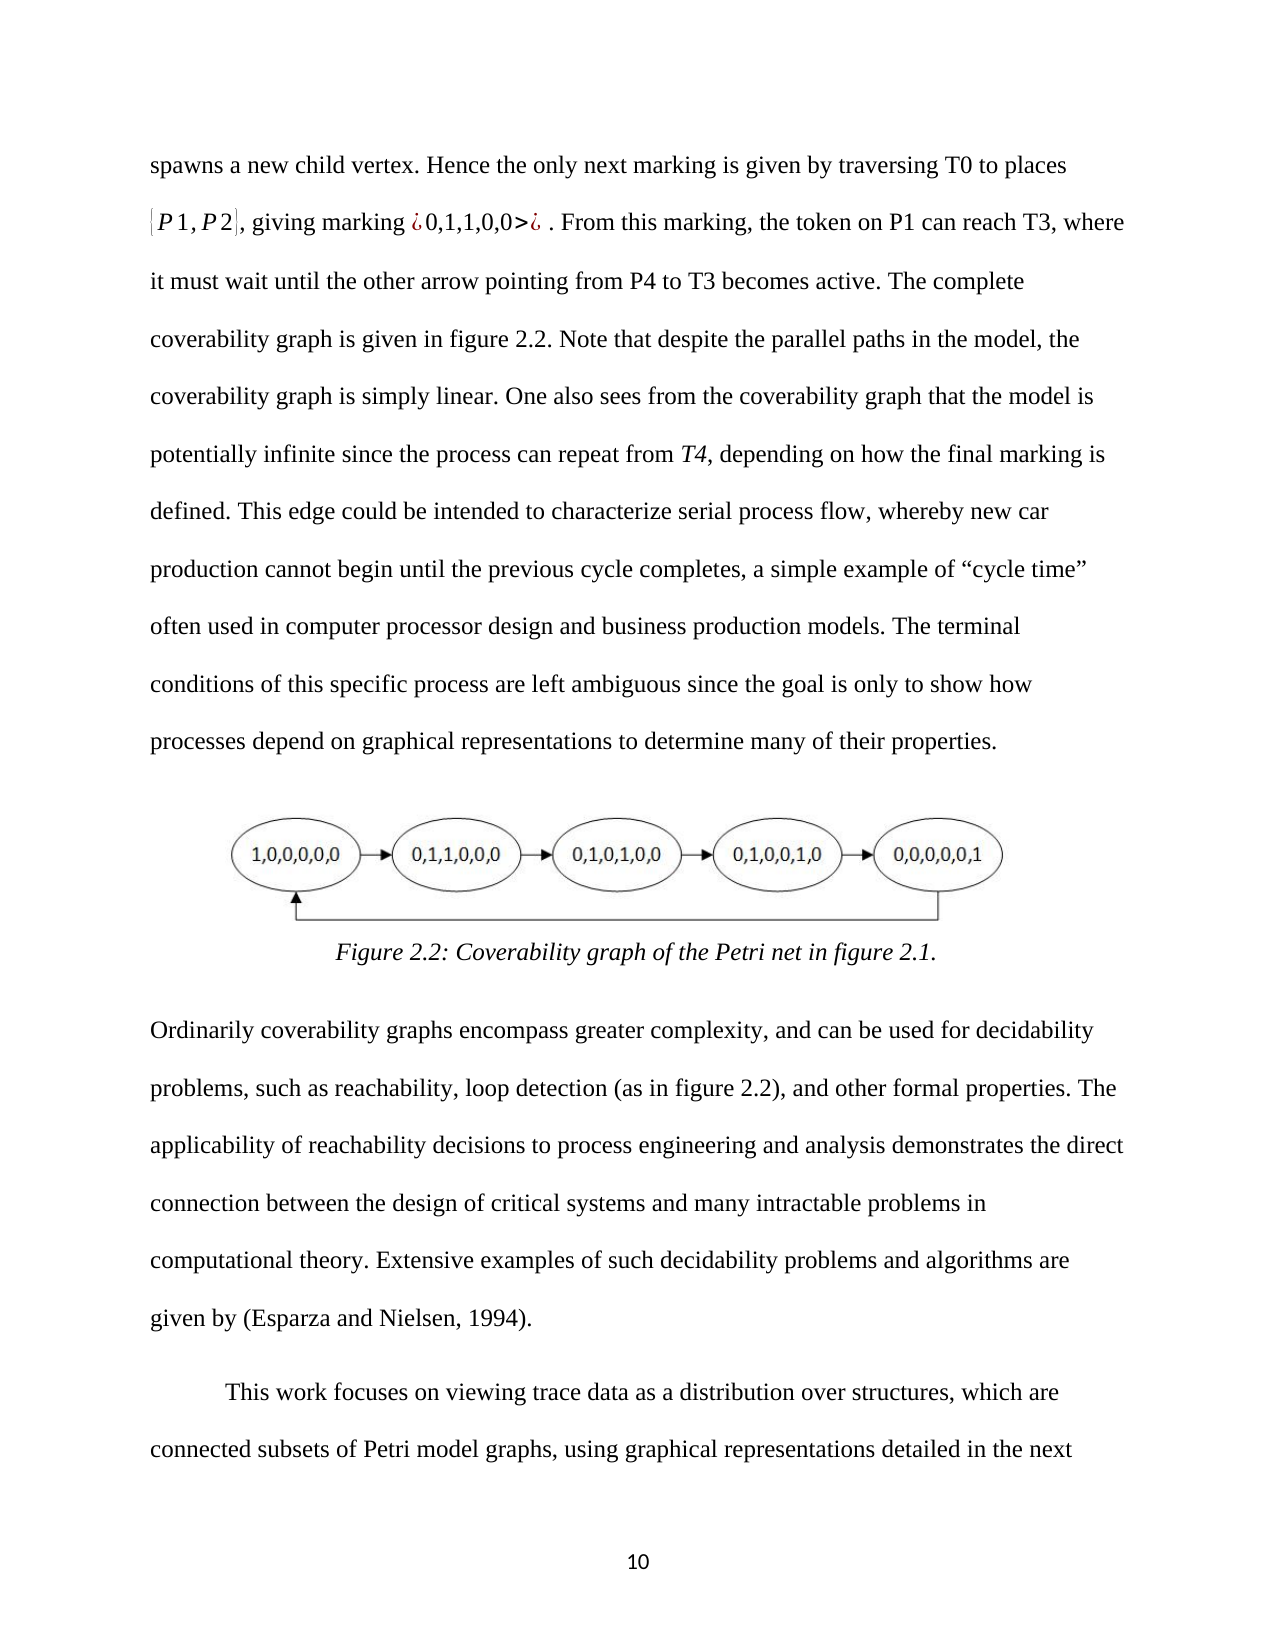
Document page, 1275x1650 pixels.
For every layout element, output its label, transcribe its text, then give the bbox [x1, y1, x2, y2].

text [150, 1377, 1125, 1463]
text Figure 2.2: Coverability graph of the Petri net in figure 2.1. [150, 937, 1125, 966]
text Ordinarily coverability graphs encompass greater complexity, and can be used for decidability problems, such as reachability, loop detection (as in figure 2.2), and other formal properties. The applicability of reachability decisions to process engineering and analysis demonstrates the direct connection between the design of critical systems and many intractable problems in computational theory. Extensive examples of such decidability problems and algorithms are given by (Esparza and Nielsen, 1994). [150, 1015, 1125, 1331]
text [150, 150, 1125, 755]
picture [225, 800, 1050, 921]
